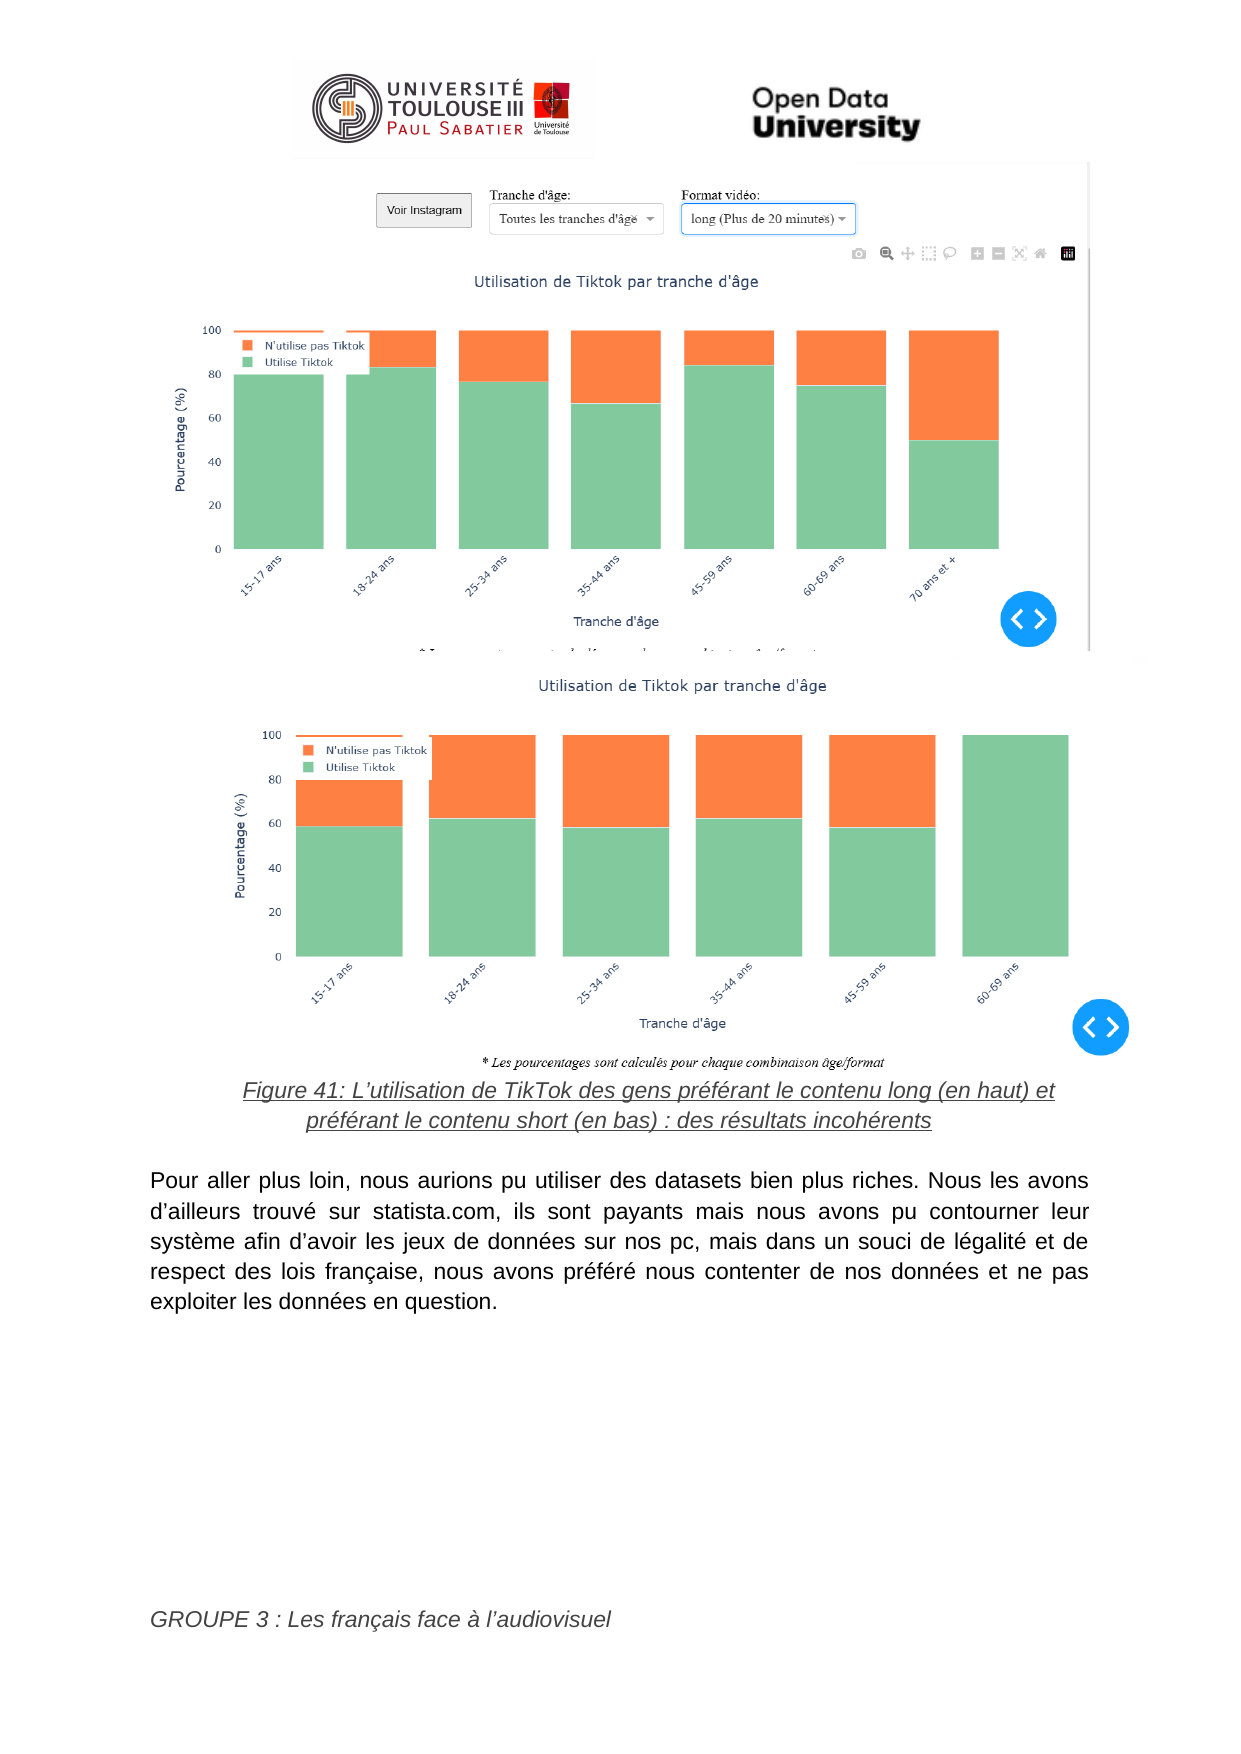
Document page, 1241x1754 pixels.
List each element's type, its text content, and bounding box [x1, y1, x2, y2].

text Pour aller plus loin, nous aurions pu utiliser des datasets bien plus riches. Nous les avons d’ailleurs trouvé sur statista.com, ils sont payants mais nous avons pu contourner leur système afin d’avoir les jeux de données sur nos pc, mais dans un souci de légalité et de respect des lois française, nous avons préféré nous contenter de nos données et ne pas exploiter les données en question. [150, 1167, 1090, 1314]
picture [703, 71, 949, 159]
picture [291, 58, 595, 159]
picture [208, 654, 1150, 1073]
picture [150, 162, 1091, 651]
text Figure 41: L’utilisation de TikTok des gens préférant le contenu long (en haut) et préférant le contenu short (en bas) : des résultats incohérents [150, 1077, 1090, 1133]
